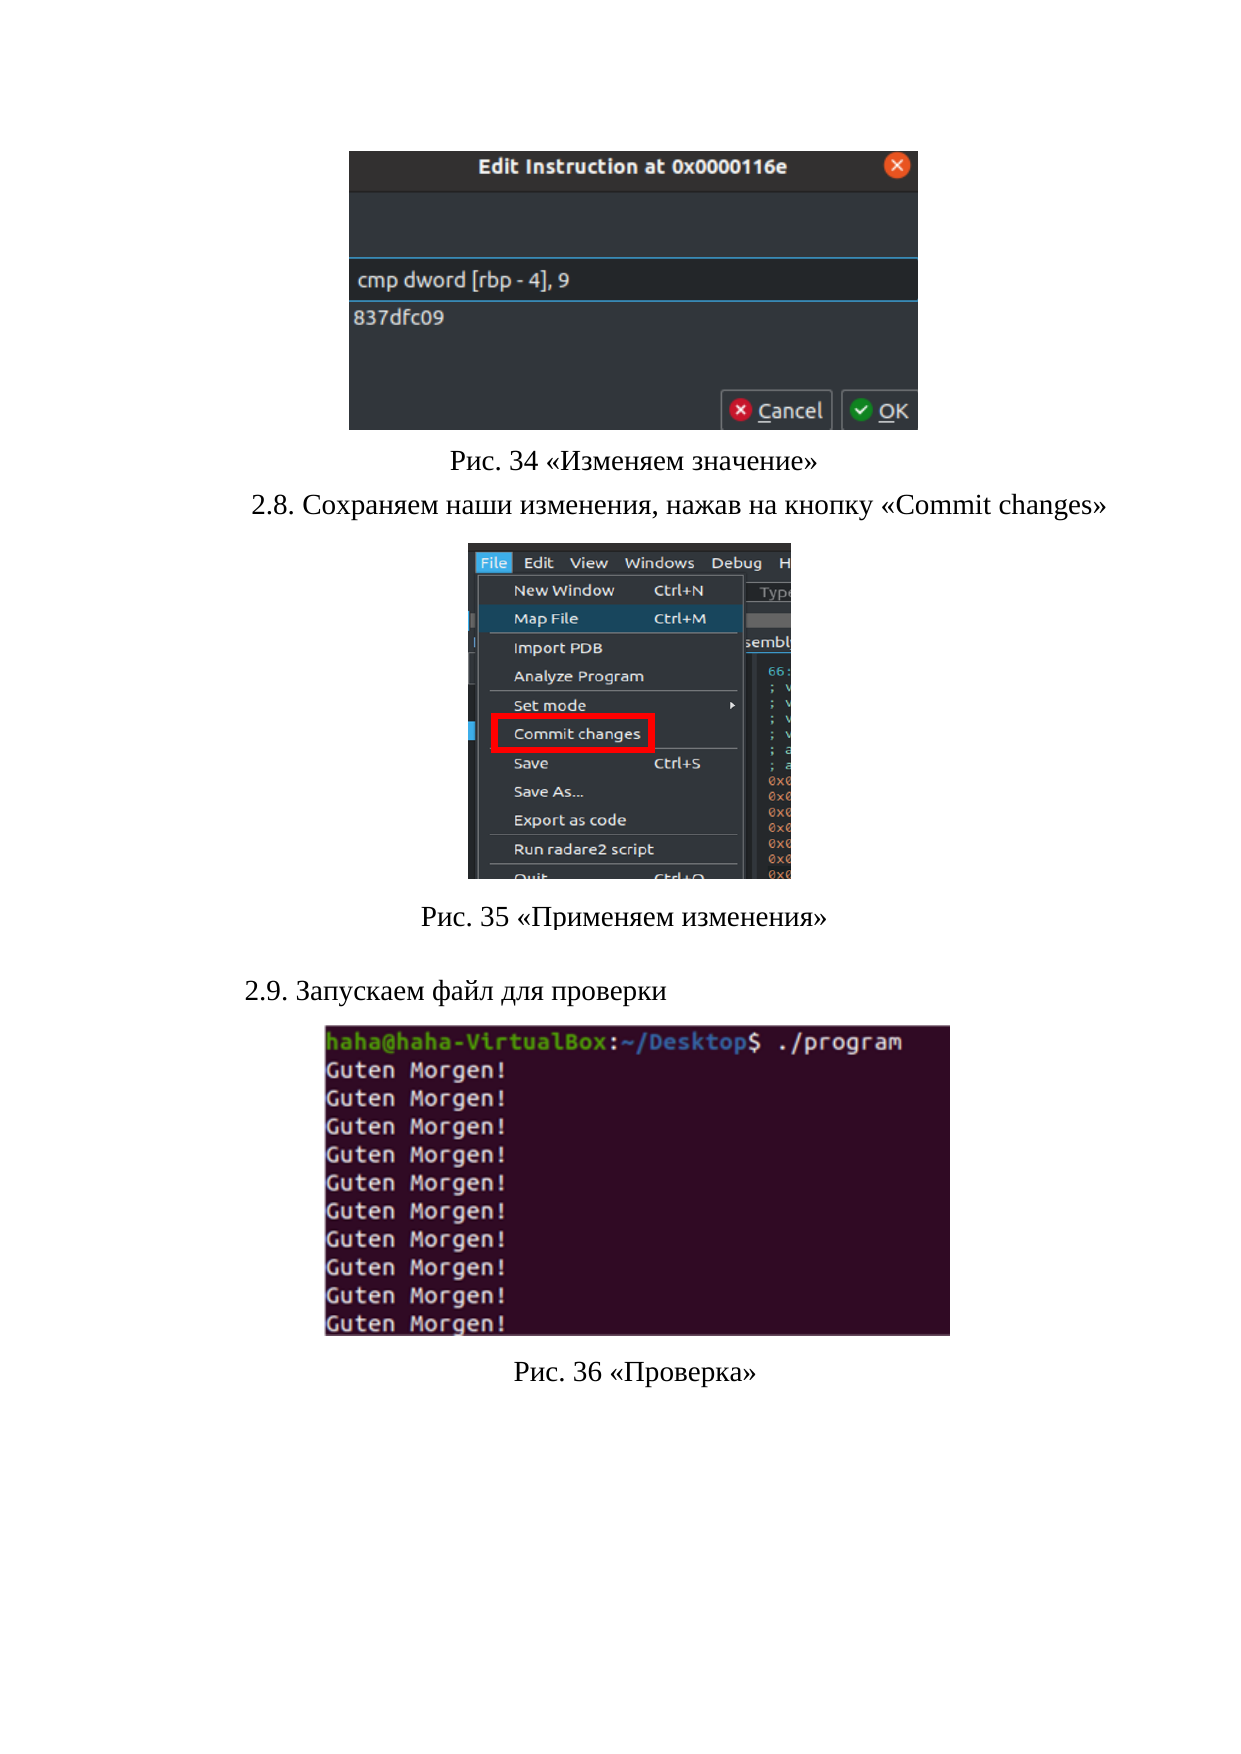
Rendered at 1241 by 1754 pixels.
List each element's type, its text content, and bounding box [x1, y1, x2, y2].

list 2.9. Запускаем файл для проверки [244, 973, 1152, 1007]
picture [467, 539, 791, 879]
picture [323, 1025, 950, 1336]
picture [349, 151, 918, 430]
list 2.8. Сохраняем наши изменения, нажав на кнопку «Commit changes» [177, 487, 1152, 521]
